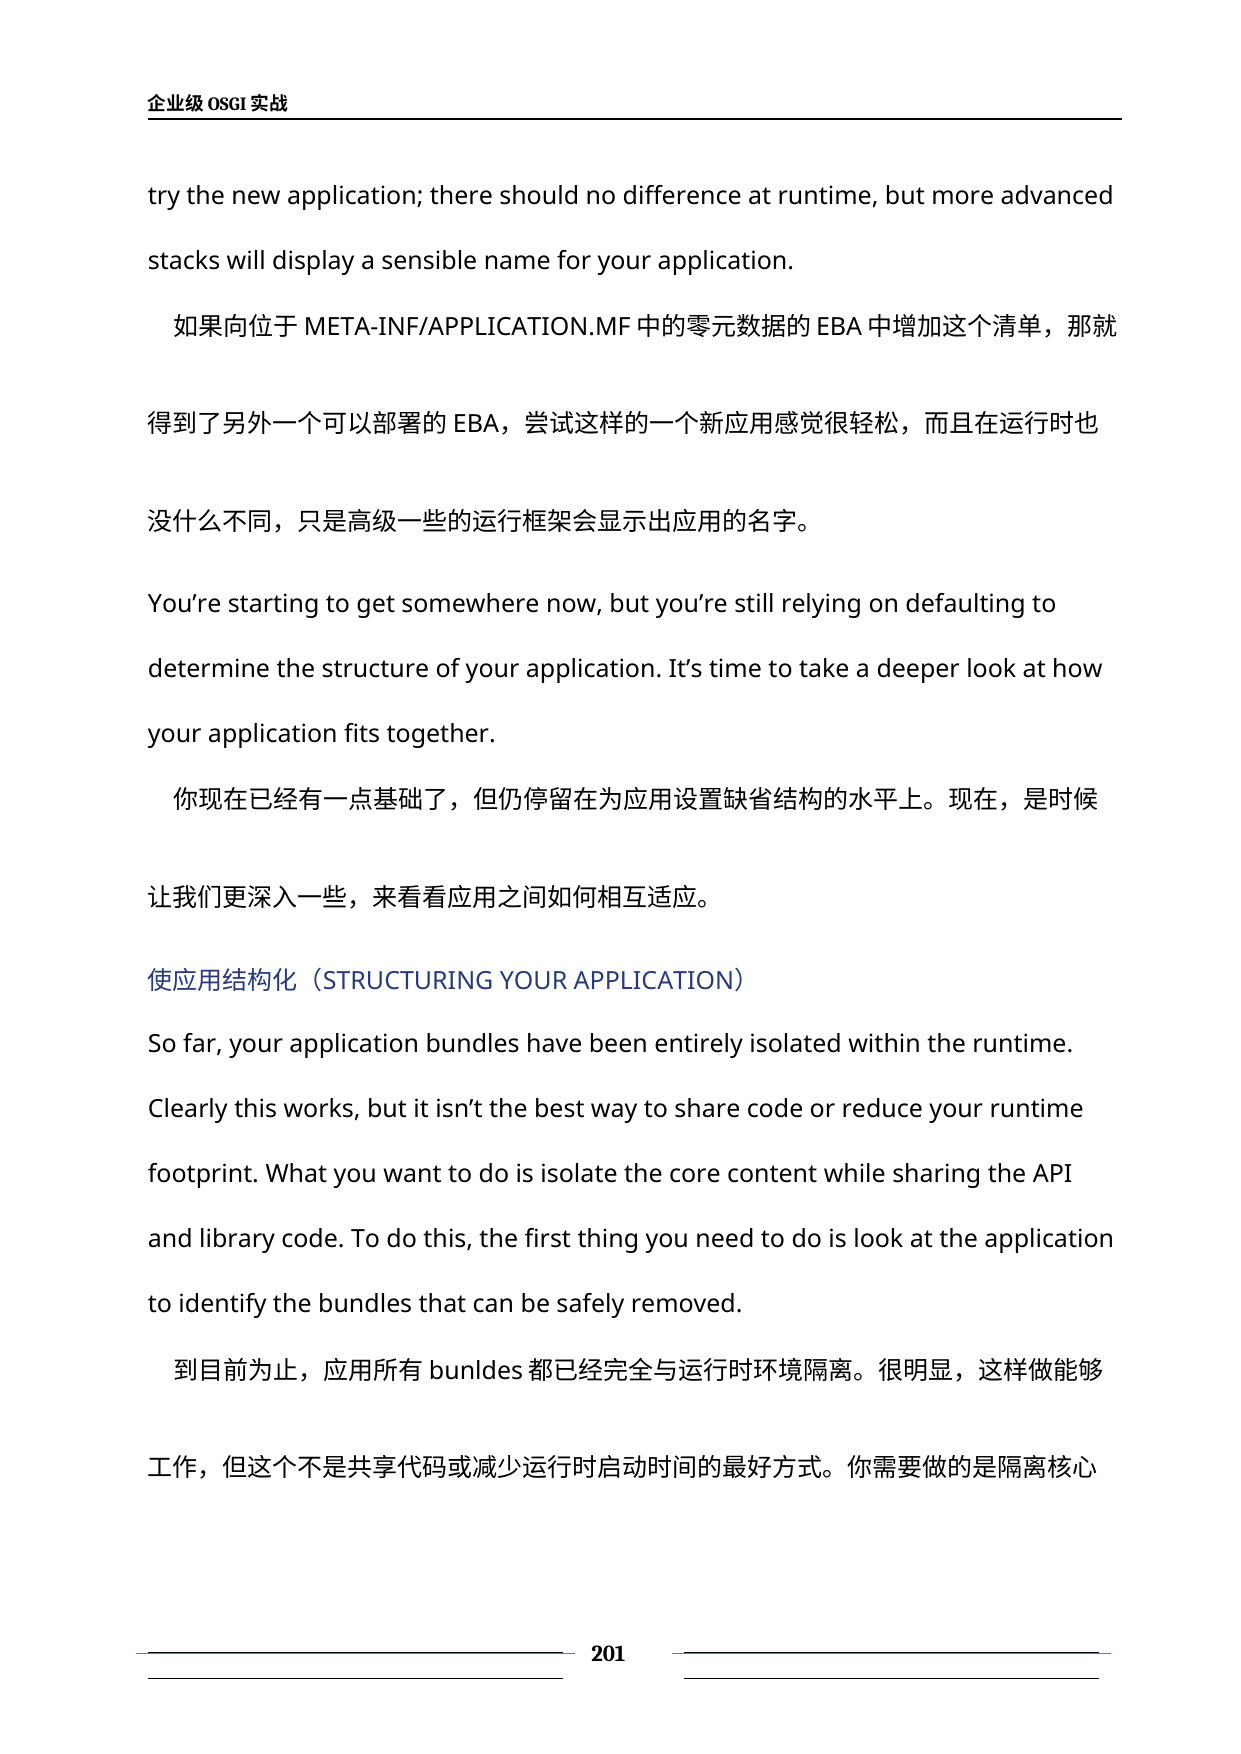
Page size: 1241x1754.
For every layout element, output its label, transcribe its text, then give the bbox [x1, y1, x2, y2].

text 使应用结构化（STRUCTURING YOUR APPLICATION） [148, 946, 1122, 1011]
text You’re starting to get somewhere now, but you’re still relying on defaulting to determine the structure of your application. It’s time to take a deeper look at how your application fits together. [148, 570, 1122, 765]
text 你现在已经有一点基础了，但仍停留在为应用设置缺省结构的水平上。现在，是时候让我们更深入一些，来看看应用之间如何相互适应。 [148, 765, 1122, 928]
text 如果向位于META-INF/APPLICATION.MF中的零元数据的EBA中增加这个清单，那就得到了另外一个可以部署的EBA，尝试这样的一个新应用感觉很轻松，而且在运行时也没什么不同，只是高级一些的运行框架会显示出应用的名字。 [148, 292, 1122, 552]
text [148, 162, 1122, 292]
text So far, your application bundles have been entirely isolated within the runtime. Clearly this works, but it isn’t the best way to share code or reduce your runtime footprint. What you want to do is isolate the core content while sharing the API and library code. To do this, the first thing you need to do is look at the application to identify the bundles that can be safely removed. [148, 1011, 1122, 1336]
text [148, 1336, 1122, 1498]
